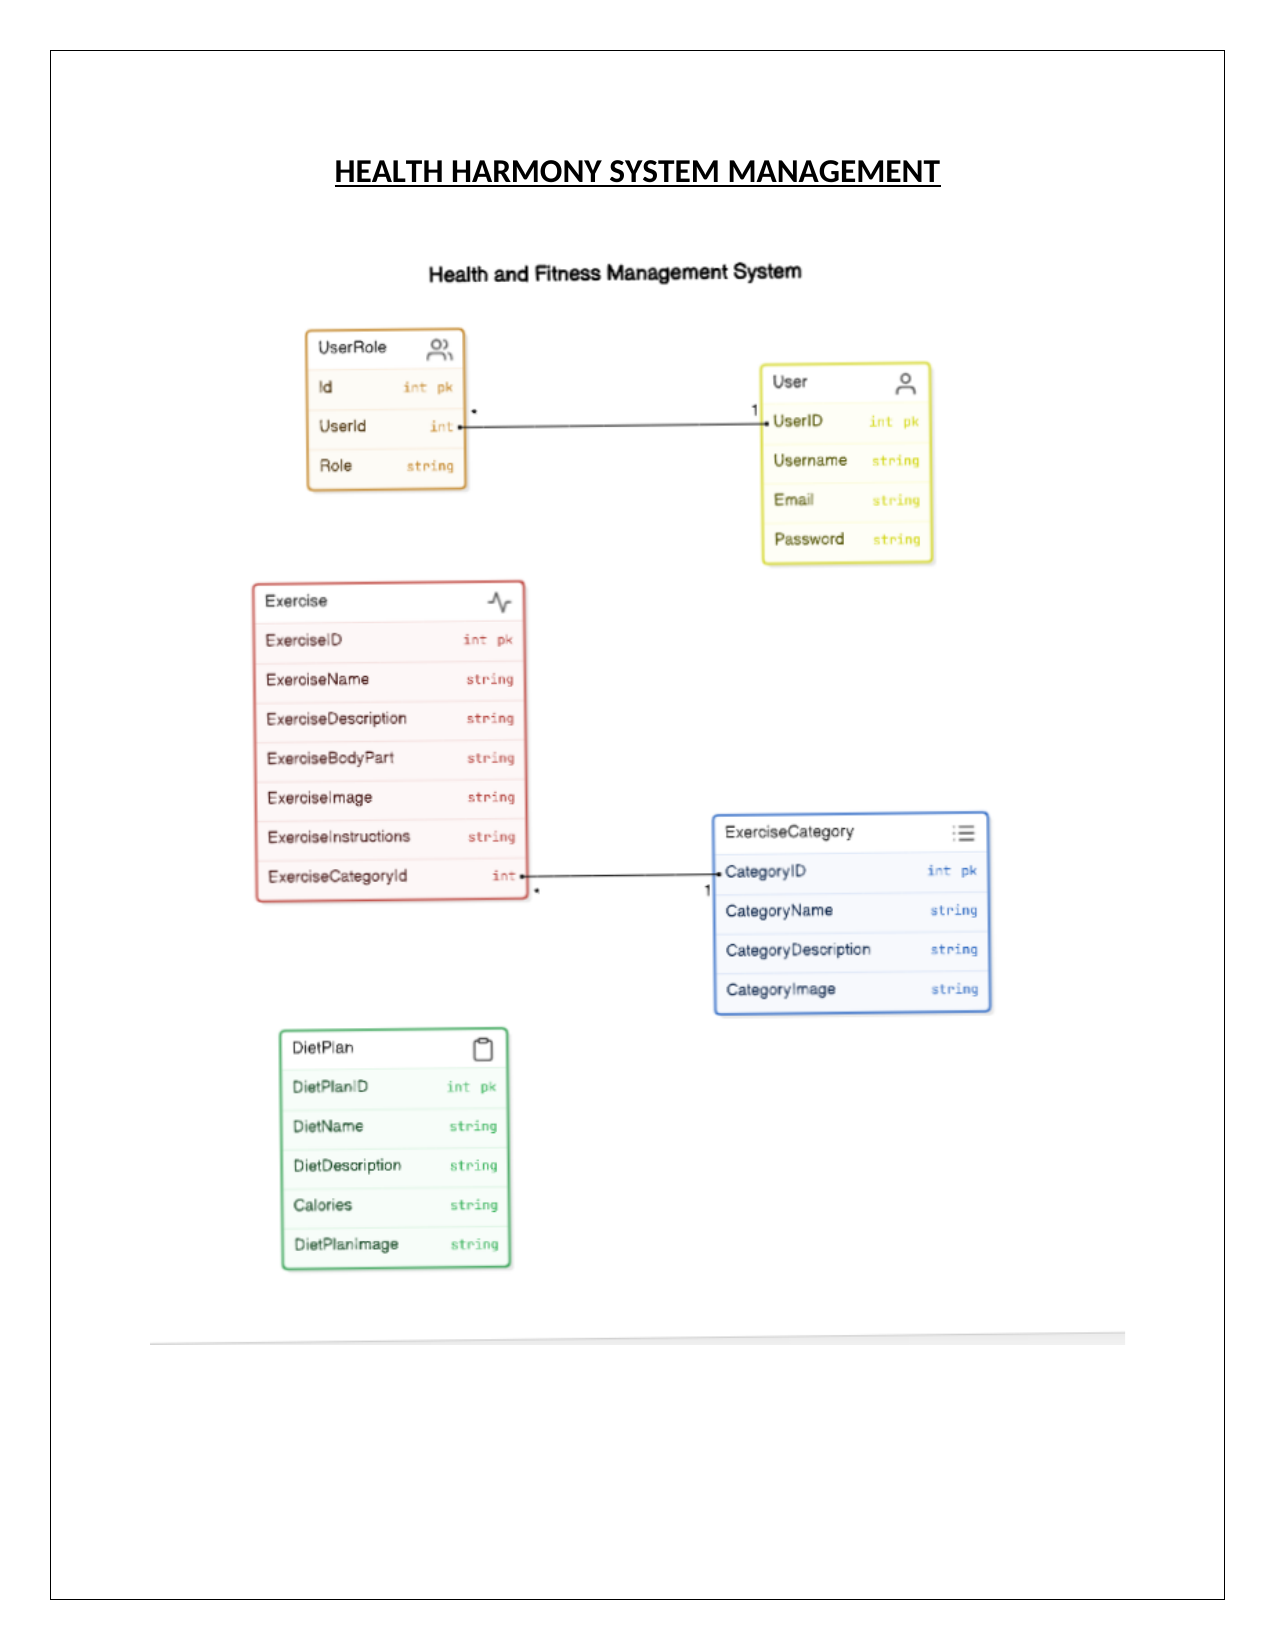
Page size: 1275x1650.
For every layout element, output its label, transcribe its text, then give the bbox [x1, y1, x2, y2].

text HEALTH HARMONY SYSTEM MANAGEMENT [150, 150, 1125, 191]
picture [150, 217, 1125, 1345]
